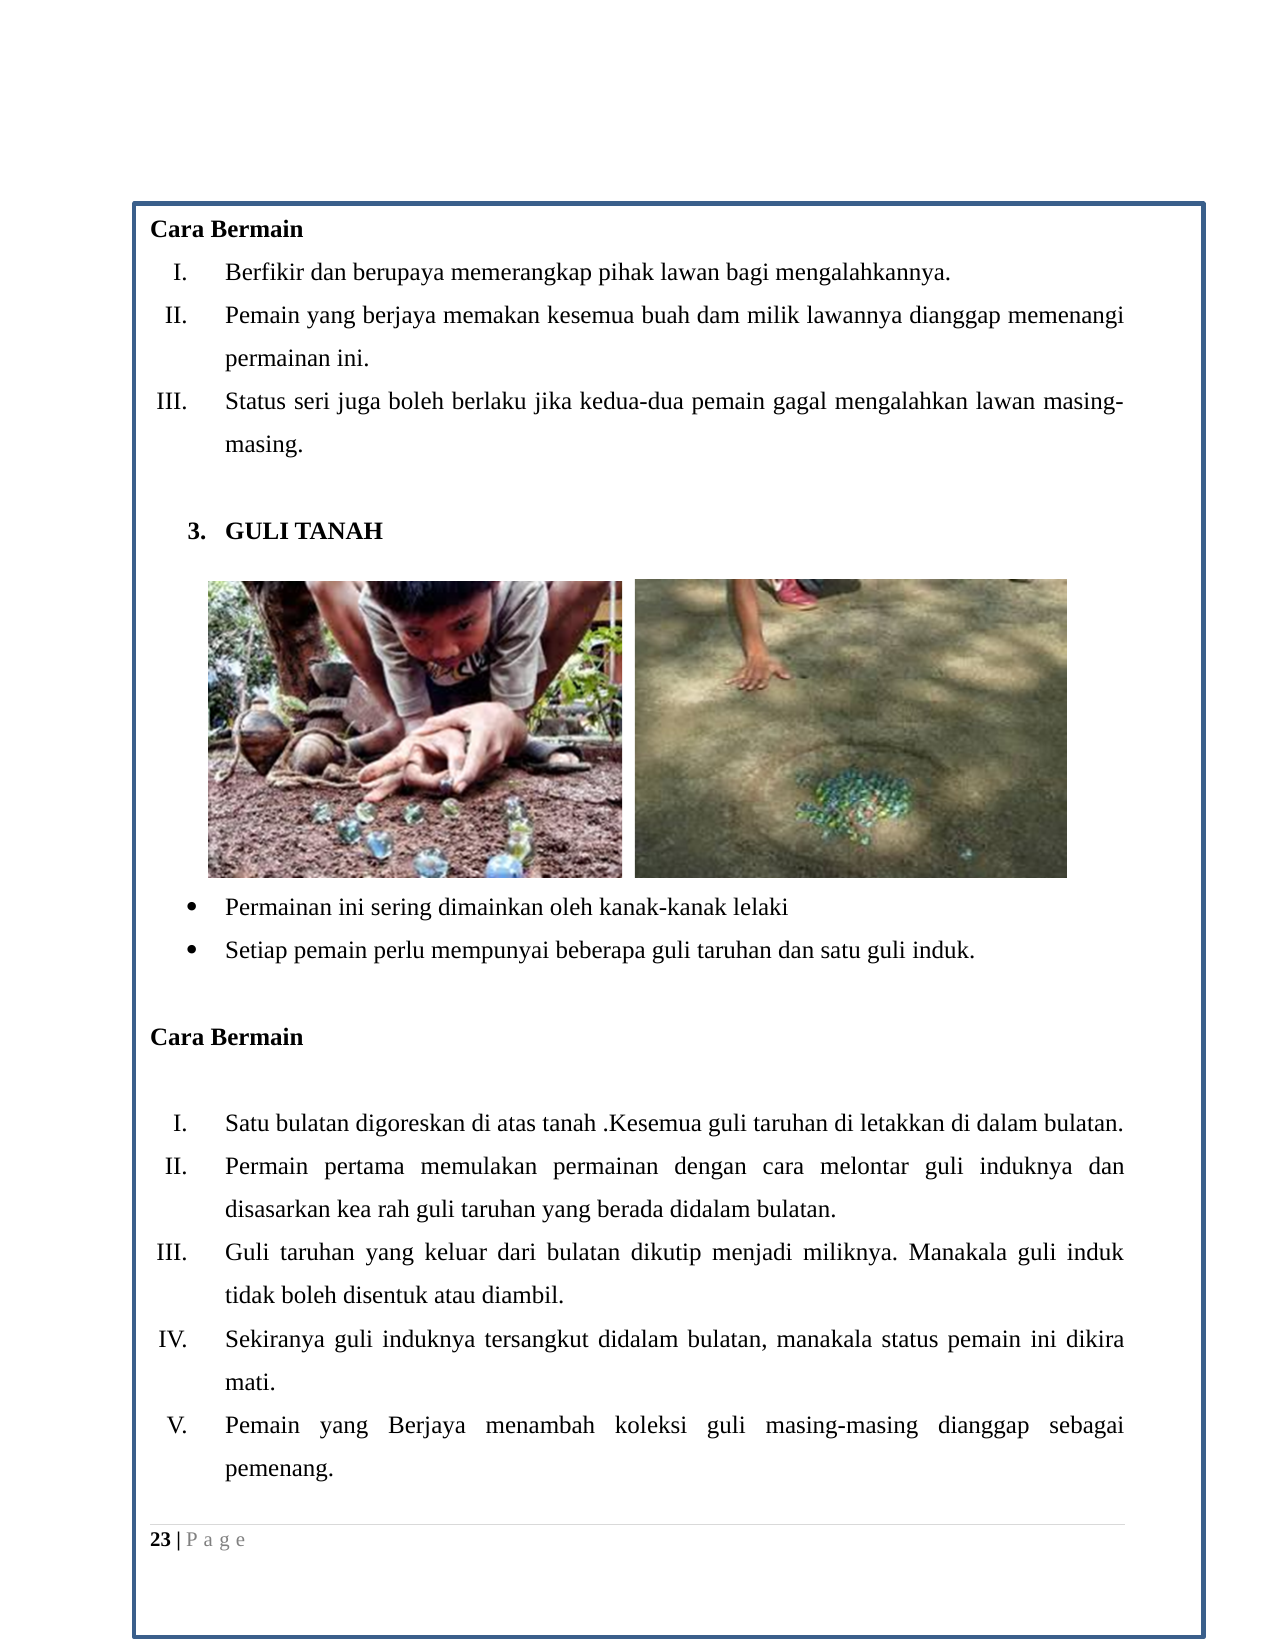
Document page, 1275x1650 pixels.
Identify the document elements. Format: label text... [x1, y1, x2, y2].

list Status seri juga boleh berlaku jika kedua-dua pemain gagal mengalahkan lawan masing-masing. [187, 386, 1125, 458]
list Guli taruhan yang keluar dari bulatan dikutip menjadi miliknya. Manakala guli induk tidak boleh disentuk atau diambil. [187, 1237, 1125, 1309]
list Pemain yang berjaya memakan kesemua buah dam milik lawannya dianggap memenangi permainan ini. [187, 300, 1125, 372]
list Berfikir dan berupaya memerangkap pihak lawan bagi mengalahkannya. [187, 257, 1125, 286]
list Satu bulatan digoreskan di atas tanah .Kesemua guli taruhan di letakkan di dalam bulatan. [187, 1108, 1125, 1137]
picture [208, 581, 623, 878]
text Cara Bermain [150, 214, 1125, 243]
list Permainan ini sering dimainkan oleh kanak-kanak lelaki [187, 892, 1125, 921]
list Sekiranya guli induknya tersangkut didalam bulatan, manakala status pemain ini dikira mati. [187, 1324, 1125, 1396]
list Pemain yang Berjaya menambah koleksi guli masing-masing dianggap sebagai pemenang. [187, 1410, 1125, 1482]
text Cara Bermain [150, 1022, 1125, 1051]
list Permain pertama memulakan permainan dengan cara melontar guli induknya dan disasarkan kea rah guli taruhan yang berada didalam bulatan. [187, 1151, 1125, 1223]
picture [634, 579, 1067, 878]
list GULI TANAH [187, 516, 1125, 544]
list Setiap pemain perlu mempunyai beberapa guli taruhan dan satu guli induk. [187, 936, 1125, 964]
